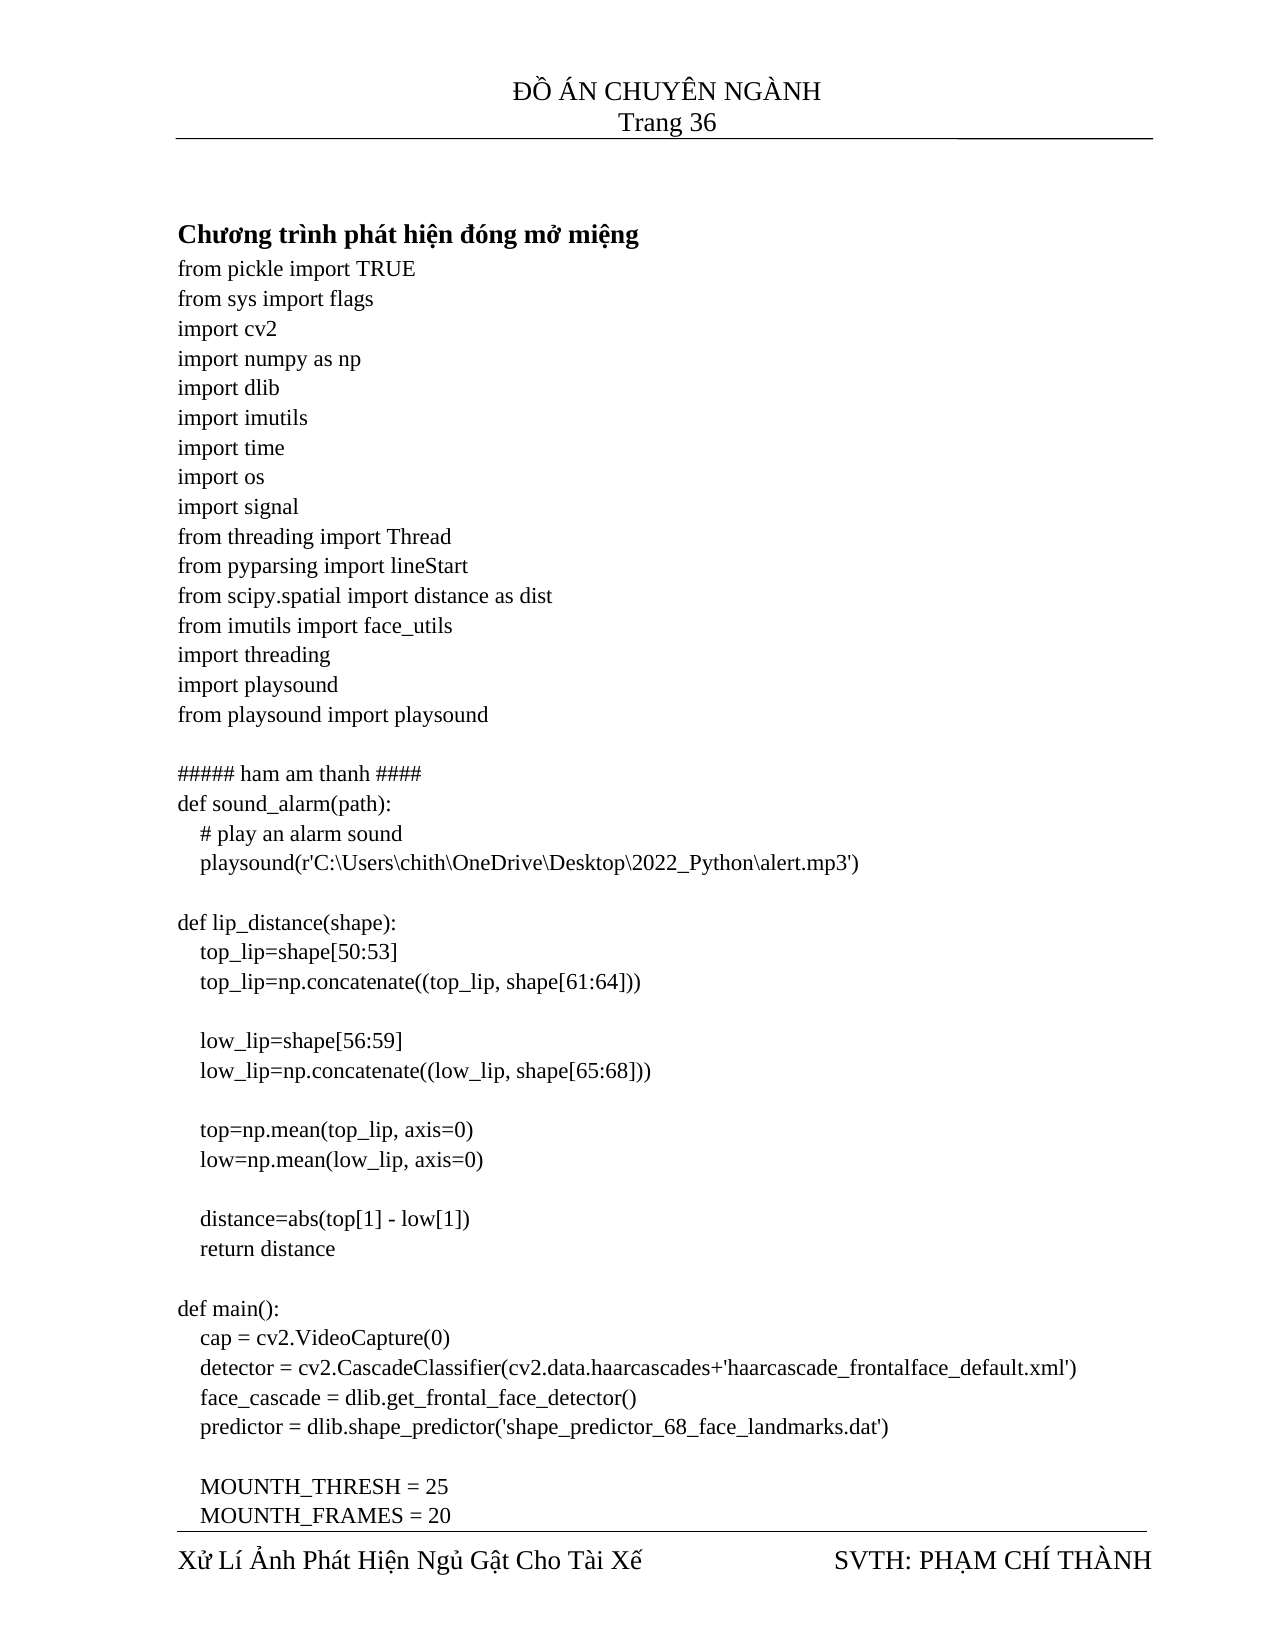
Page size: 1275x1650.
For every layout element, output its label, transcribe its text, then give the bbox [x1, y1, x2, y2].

text from scipy.spatial import distance as dist [177, 579, 1157, 608]
text import time [177, 430, 1157, 460]
text MOUNTH_THRESH = 25 [177, 1469, 1157, 1499]
text import os [177, 460, 1157, 490]
text top_lip=np.concatenate((top_lip, shape[61:64])) [177, 965, 1157, 994]
text from playsound import playsound [177, 697, 1157, 727]
text low=np.mean(low_lip, axis=0) [177, 1143, 1157, 1172]
text distance=abs(top[1] - low[1]) [177, 1202, 1157, 1232]
text low_lip=shape[56:59] [177, 1024, 1157, 1054]
text def main(): [177, 1291, 1157, 1321]
text playsound(r'C:\Users\chith\OneDrive\Desktop\2022_Python\alert.mp3') [177, 846, 1157, 876]
text ##### ham am thanh #### [177, 757, 1157, 787]
text top=np.mean(top_lip, axis=0) [177, 1113, 1157, 1143]
text import imutils [177, 401, 1157, 430]
text return distance [177, 1232, 1157, 1262]
text from pickle import TRUE [177, 252, 1157, 282]
text low_lip=np.concatenate((low_lip, shape[65:68])) [177, 1054, 1157, 1083]
text def sound_alarm(path): [177, 787, 1157, 816]
text from threading import Thread [177, 519, 1157, 549]
text from sys import flags [177, 282, 1157, 312]
text cap = cv2.VideoCapture(0) [177, 1321, 1157, 1351]
subtitle Chương trình phát hiện đóng mở miệng [177, 219, 1157, 250]
text top_lip=shape[50:53] [177, 935, 1157, 965]
text face_cascade = dlib.get_frontal_face_detector() [177, 1380, 1157, 1410]
text from pyparsing import lineStart [177, 549, 1157, 579]
text # play an alarm sound [177, 816, 1157, 846]
text detector = cv2.CascadeClassifier(cv2.data.haarcascades+'haarcascade_frontalface_default.xml') [177, 1351, 1157, 1380]
text import playsound [177, 668, 1157, 697]
text MOUNTH_FRAMES = 20 [177, 1499, 1157, 1529]
text import cv2 [177, 312, 1157, 341]
text predictor = dlib.shape_predictor('shape_predictor_68_face_landmarks.dat') [177, 1410, 1157, 1440]
text import signal [177, 490, 1157, 519]
text from imutils import face_utils [177, 608, 1157, 638]
text import dlib [177, 371, 1157, 401]
text import threading [177, 638, 1157, 668]
text import numpy as np [177, 341, 1157, 371]
text def lip_distance(shape): [177, 905, 1157, 935]
